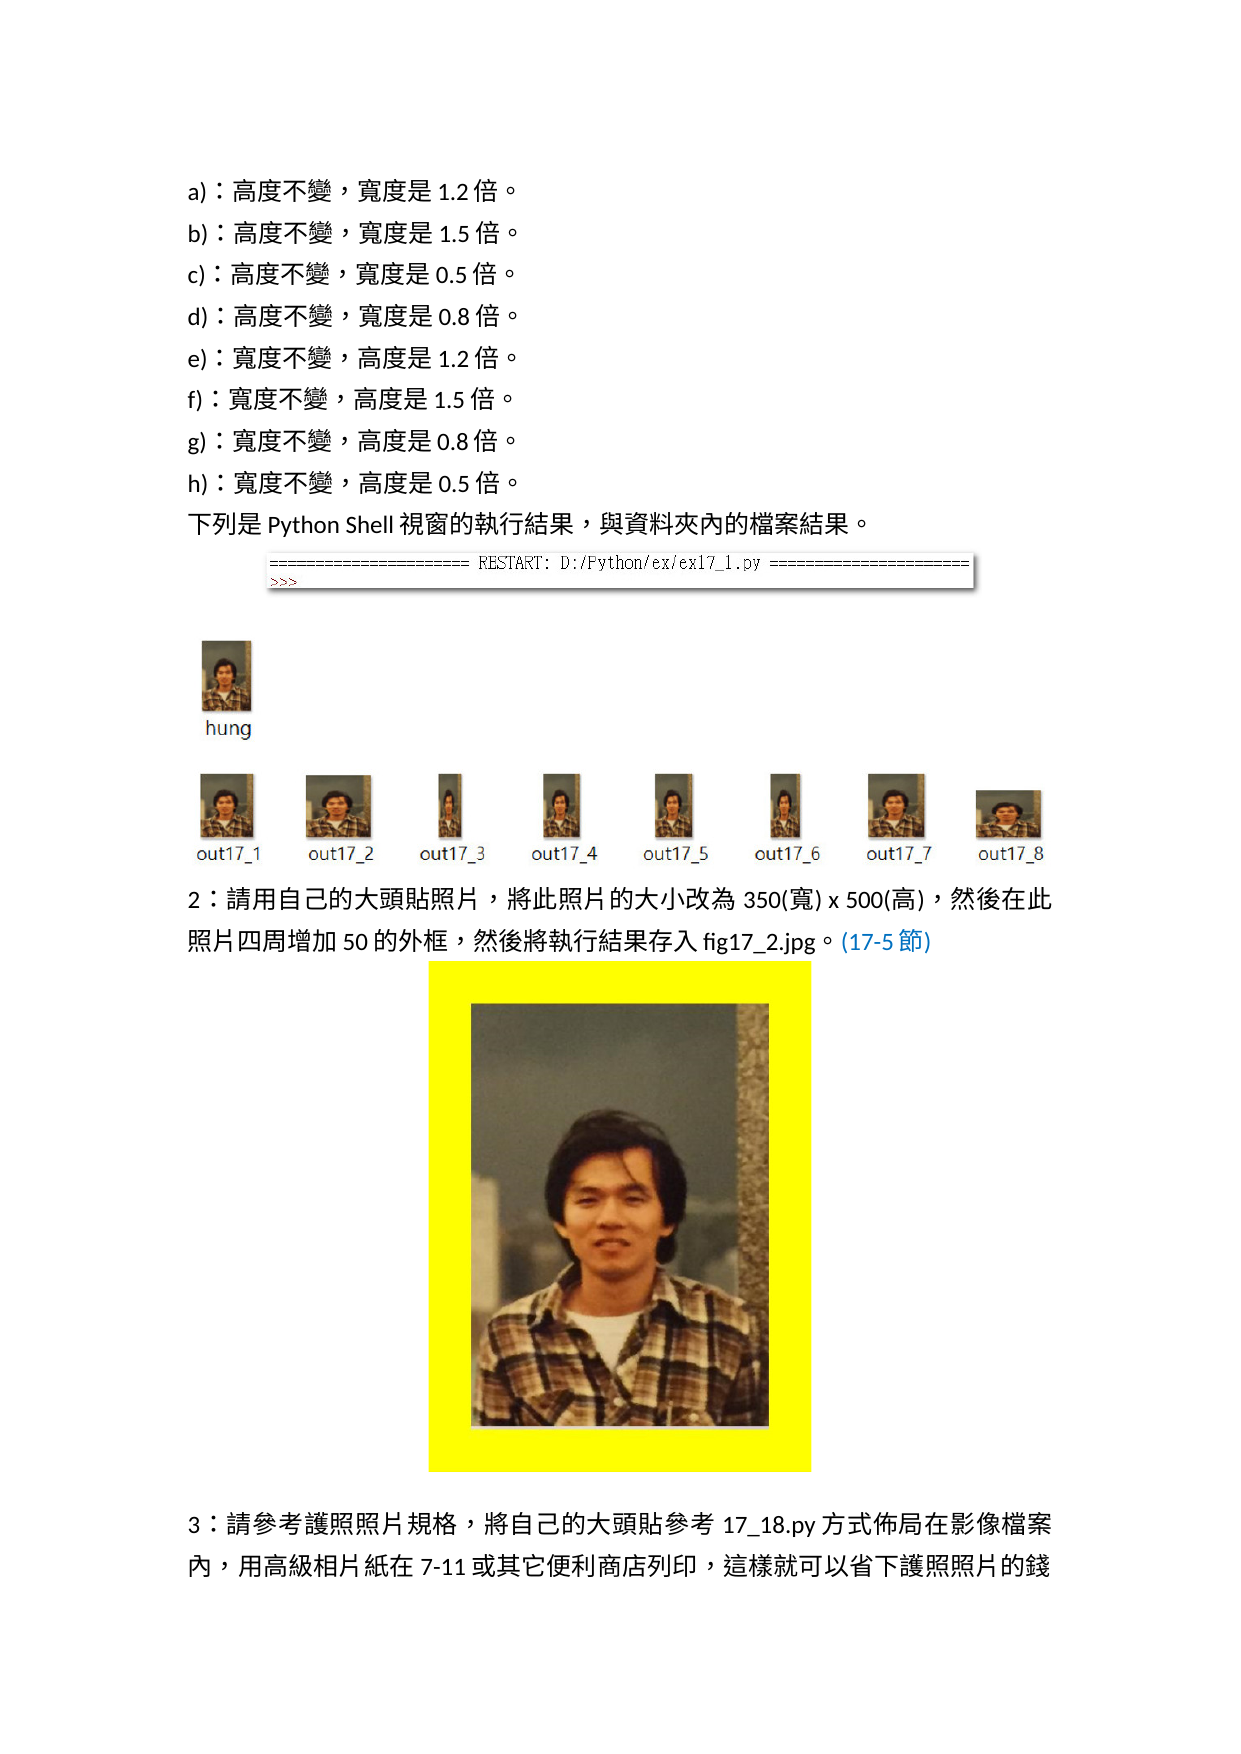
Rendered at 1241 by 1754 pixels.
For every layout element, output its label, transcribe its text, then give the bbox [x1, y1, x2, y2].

picture [257, 543, 983, 598]
text e)：寬度不變，高度是1.2倍。 [187, 335, 1053, 377]
text 2：請用自己的大頭貼照片，將此照片的大小改為350(寬) x 500(高)，然後在此照片四周增加50的外框，然後將執行結果存入fig17_2.jpg。(17-5節) [187, 877, 1053, 960]
picture [187, 633, 1051, 870]
text 下列是Python Shell視窗的執行結果，與資料夾內的檔案結果。 [187, 502, 1053, 544]
text d)：高度不變，寬度是0.8倍。 [187, 294, 1053, 335]
text a)：高度不變，寬度是1.2倍。 [187, 169, 1053, 210]
text h)：寬度不變，高度是0.5倍。 [187, 460, 1053, 502]
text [187, 1502, 1053, 1585]
picture [428, 960, 812, 1474]
text c)：高度不變，寬度是0.5倍。 [187, 252, 1053, 294]
text g)：寬度不變，高度是0.8倍。 [187, 419, 1053, 460]
text f)：寬度不變，高度是1.5倍。 [187, 377, 1053, 419]
text b)：高度不變，寬度是1.5倍。 [187, 210, 1053, 252]
